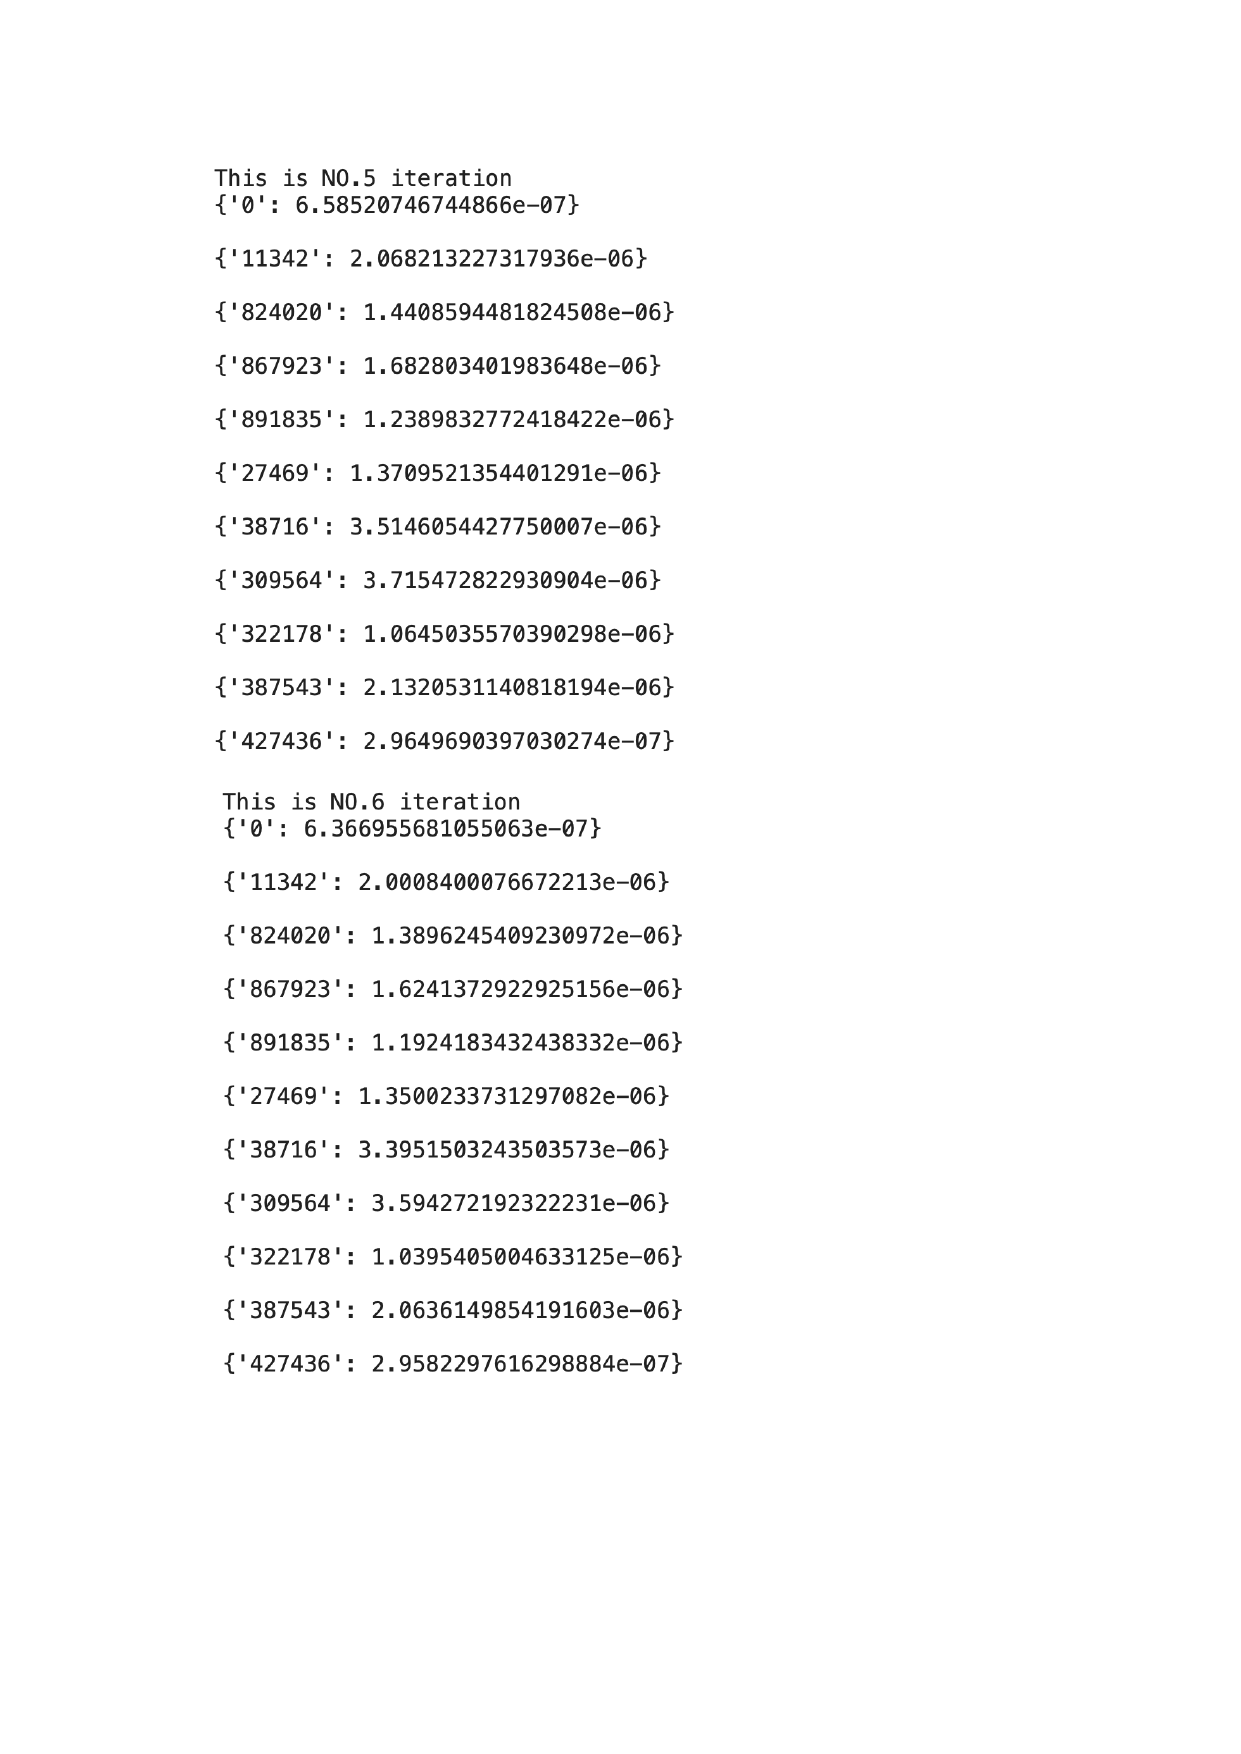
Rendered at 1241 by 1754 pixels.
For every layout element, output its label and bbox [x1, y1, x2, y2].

picture [187, 779, 1053, 1379]
picture [187, 162, 1053, 762]
